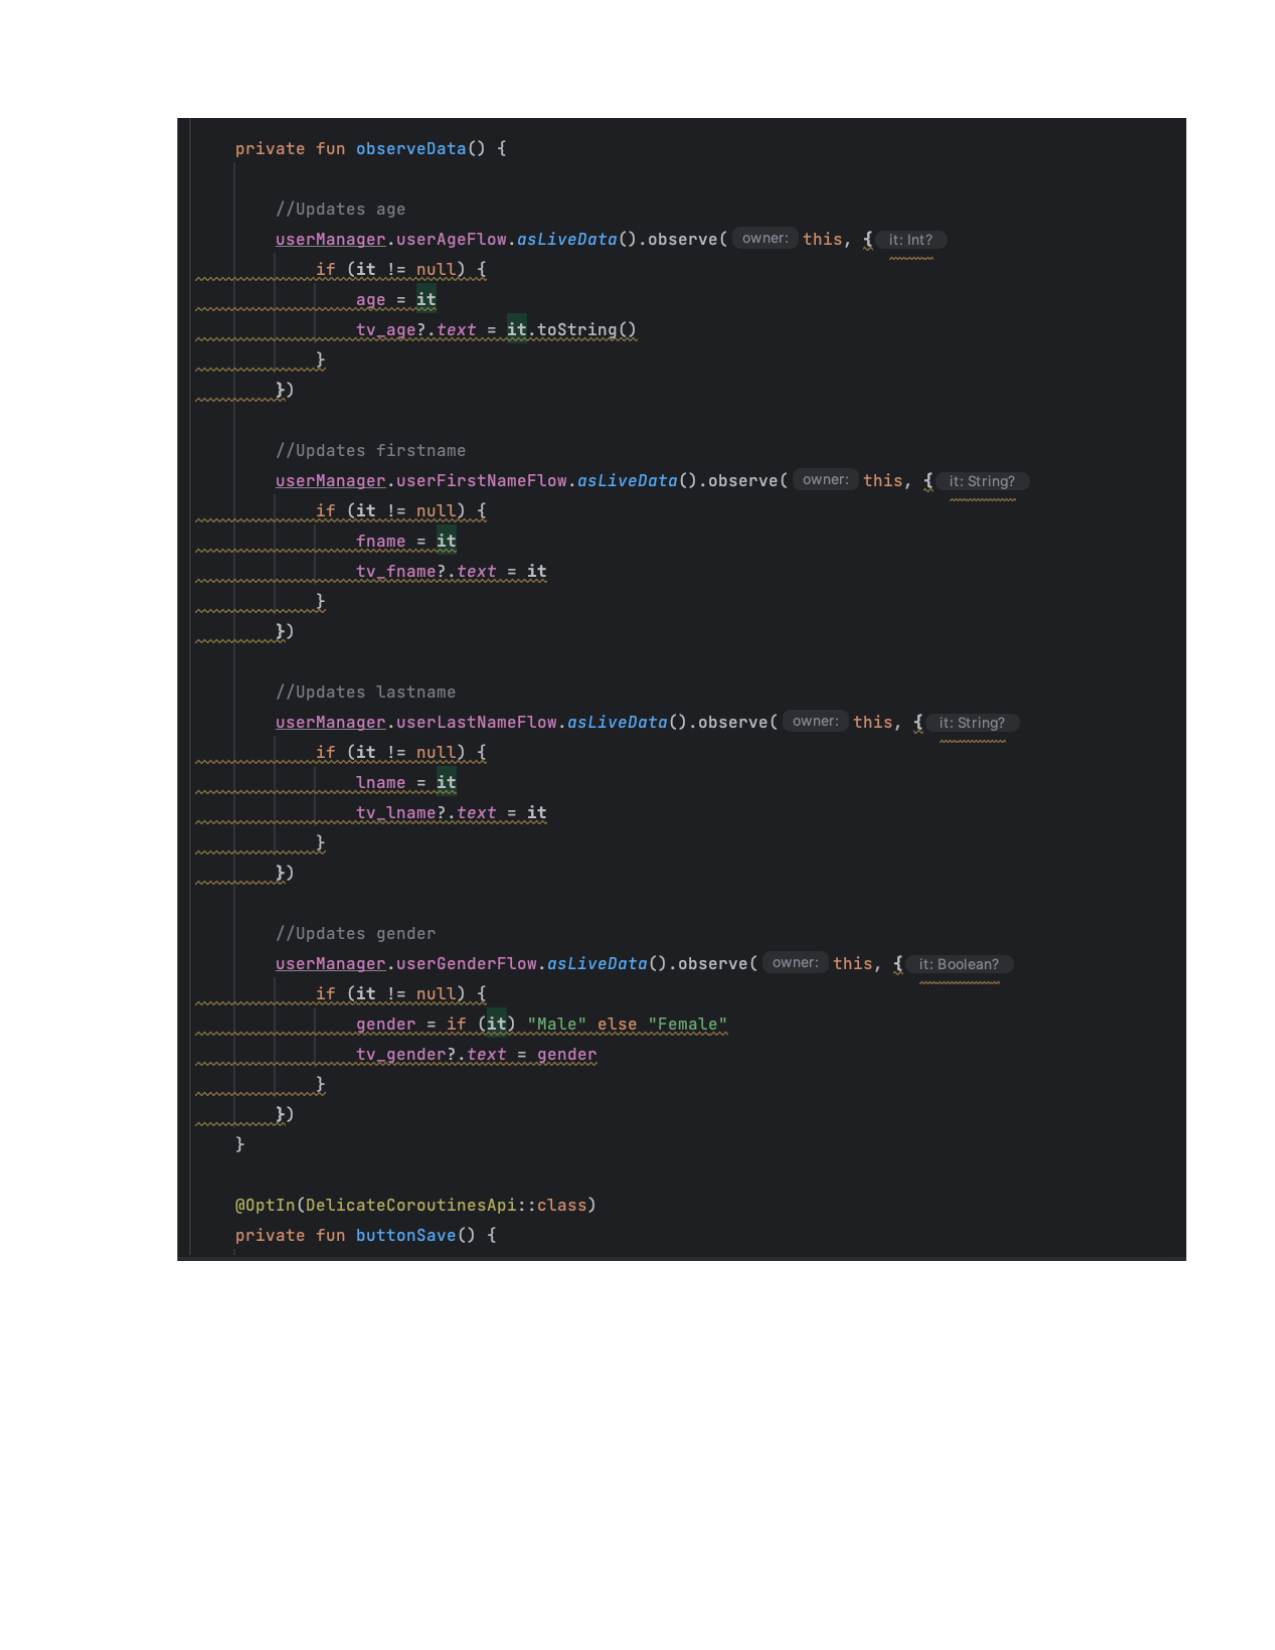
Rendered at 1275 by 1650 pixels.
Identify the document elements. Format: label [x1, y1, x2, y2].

picture [177, 118, 1187, 1261]
